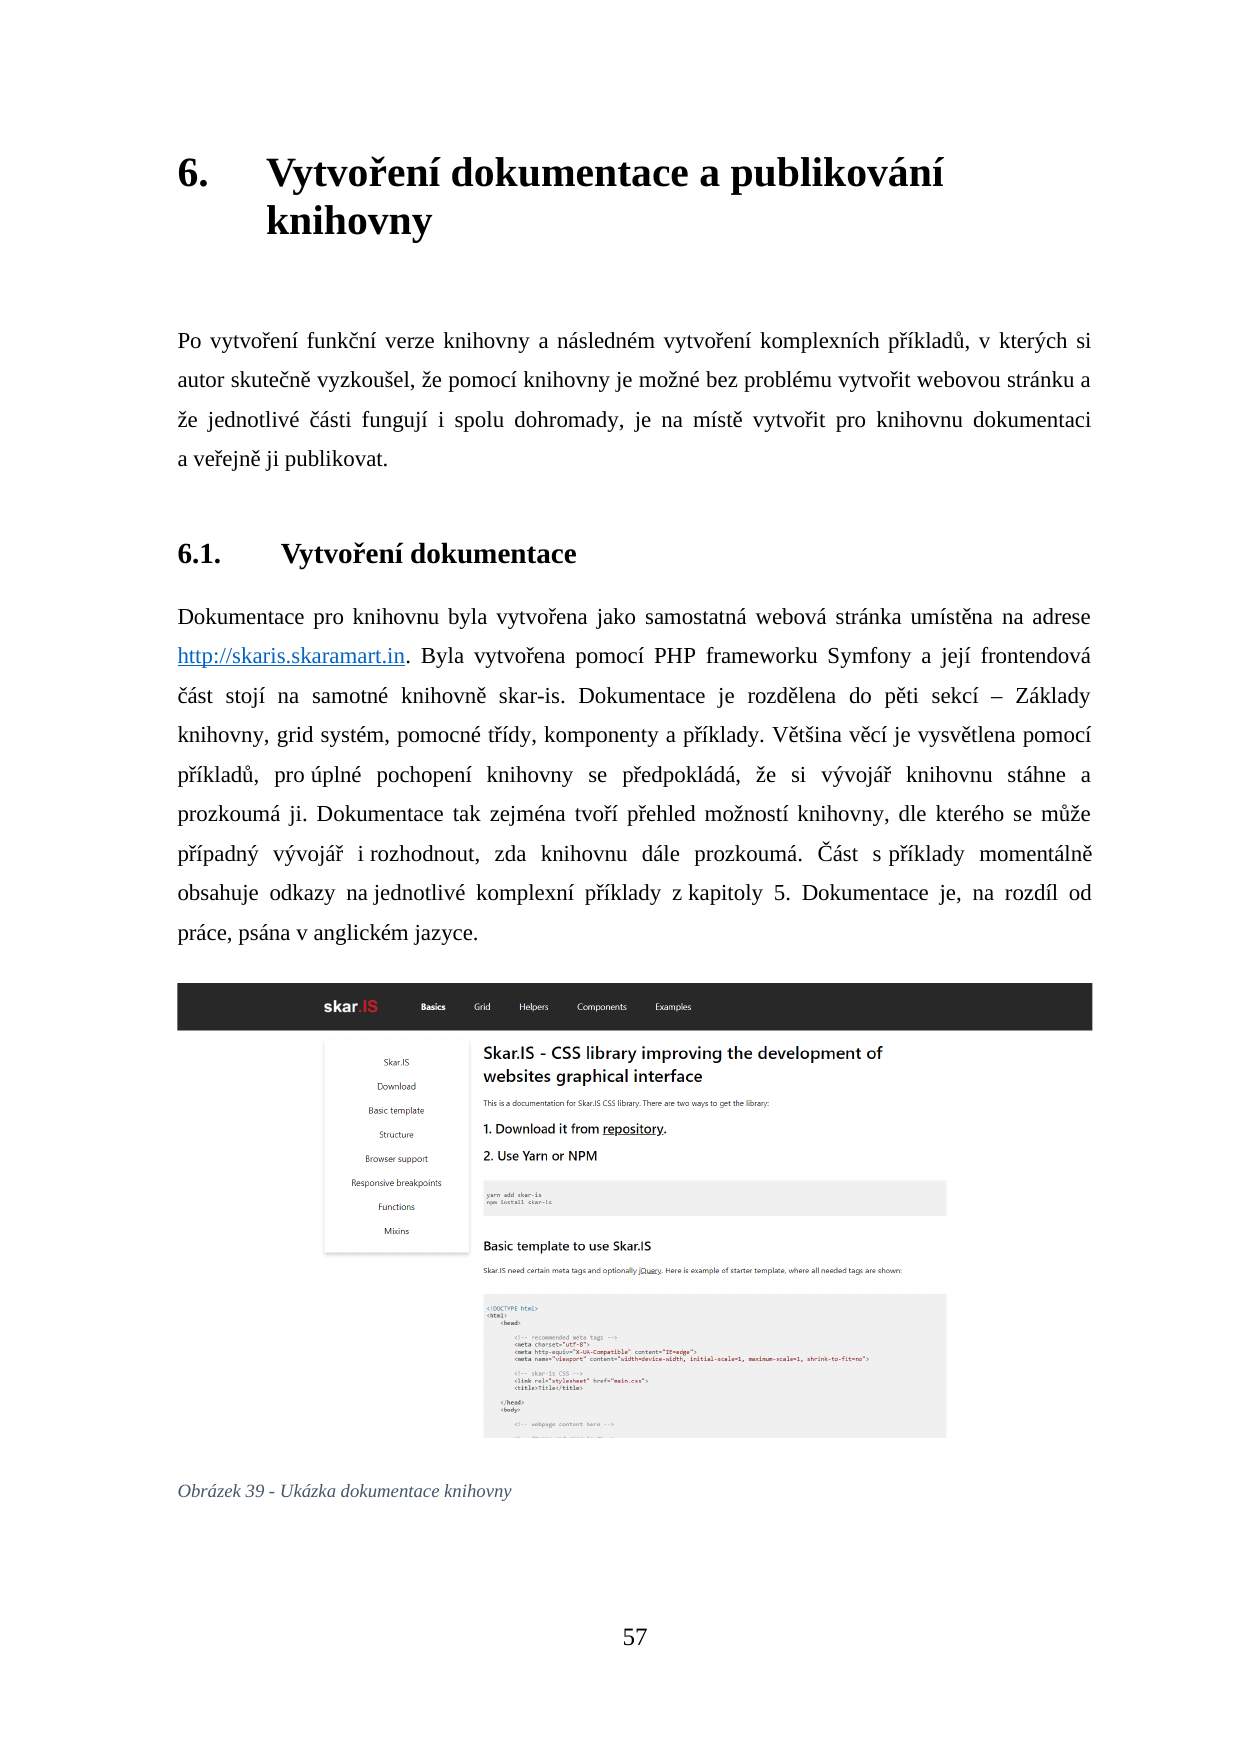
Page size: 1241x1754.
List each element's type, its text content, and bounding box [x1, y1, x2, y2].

list Vytvoření dokumentace [177, 536, 1092, 569]
list Vytvoření dokumentace a publikování knihovny [177, 148, 1092, 243]
picture [177, 983, 1093, 1438]
text Obrázek 39 - Ukázka dokumentace knihovny [177, 1480, 1092, 1502]
text Po vytvoření funkční verze knihovny a následném vytvoření komplexních příkladů, v kterých si autor skutečně vyzkoušel, že pomocí knihovny je možné bez problému vytvořit webovou stránku a že jednotlivé části fungují i spolu dohromady, je na místě vytvořit pro knihovnu dokumentaci a veřejně ji publikovat. [177, 327, 1092, 472]
text Dokumentace pro knihovnu byla vytvořena jako samostatná webová stránka umístěna na adrese http://skaris.skaramart.in. Byla vytvořena pomocí PHP frameworku Symfony a její frontendová část stojí na samotné knihovně skar-is. Dokumentace je rozdělena do pěti sekcí – Základy knihovny, grid systém, pomocné třídy, komponenty a příklady. Většina věcí je vysvětlena pomocí příkladů, pro úplné pochopení knihovny se předpokládá, že si vývojář knihovnu stáhne a prozkoumá ji. Dokumentace tak zejména tvoří přehled možností knihovny, dle kterého se může případný vývojář i rozhodnout, zda knihovnu dále prozkoumá. Část s příklady momentálně obsahuje odkazy na jednotlivé komplexní příklady z kapitoly 5. Dokumentace je, na rozdíl od práce, psána v anglickém jazyce. [177, 603, 1092, 945]
